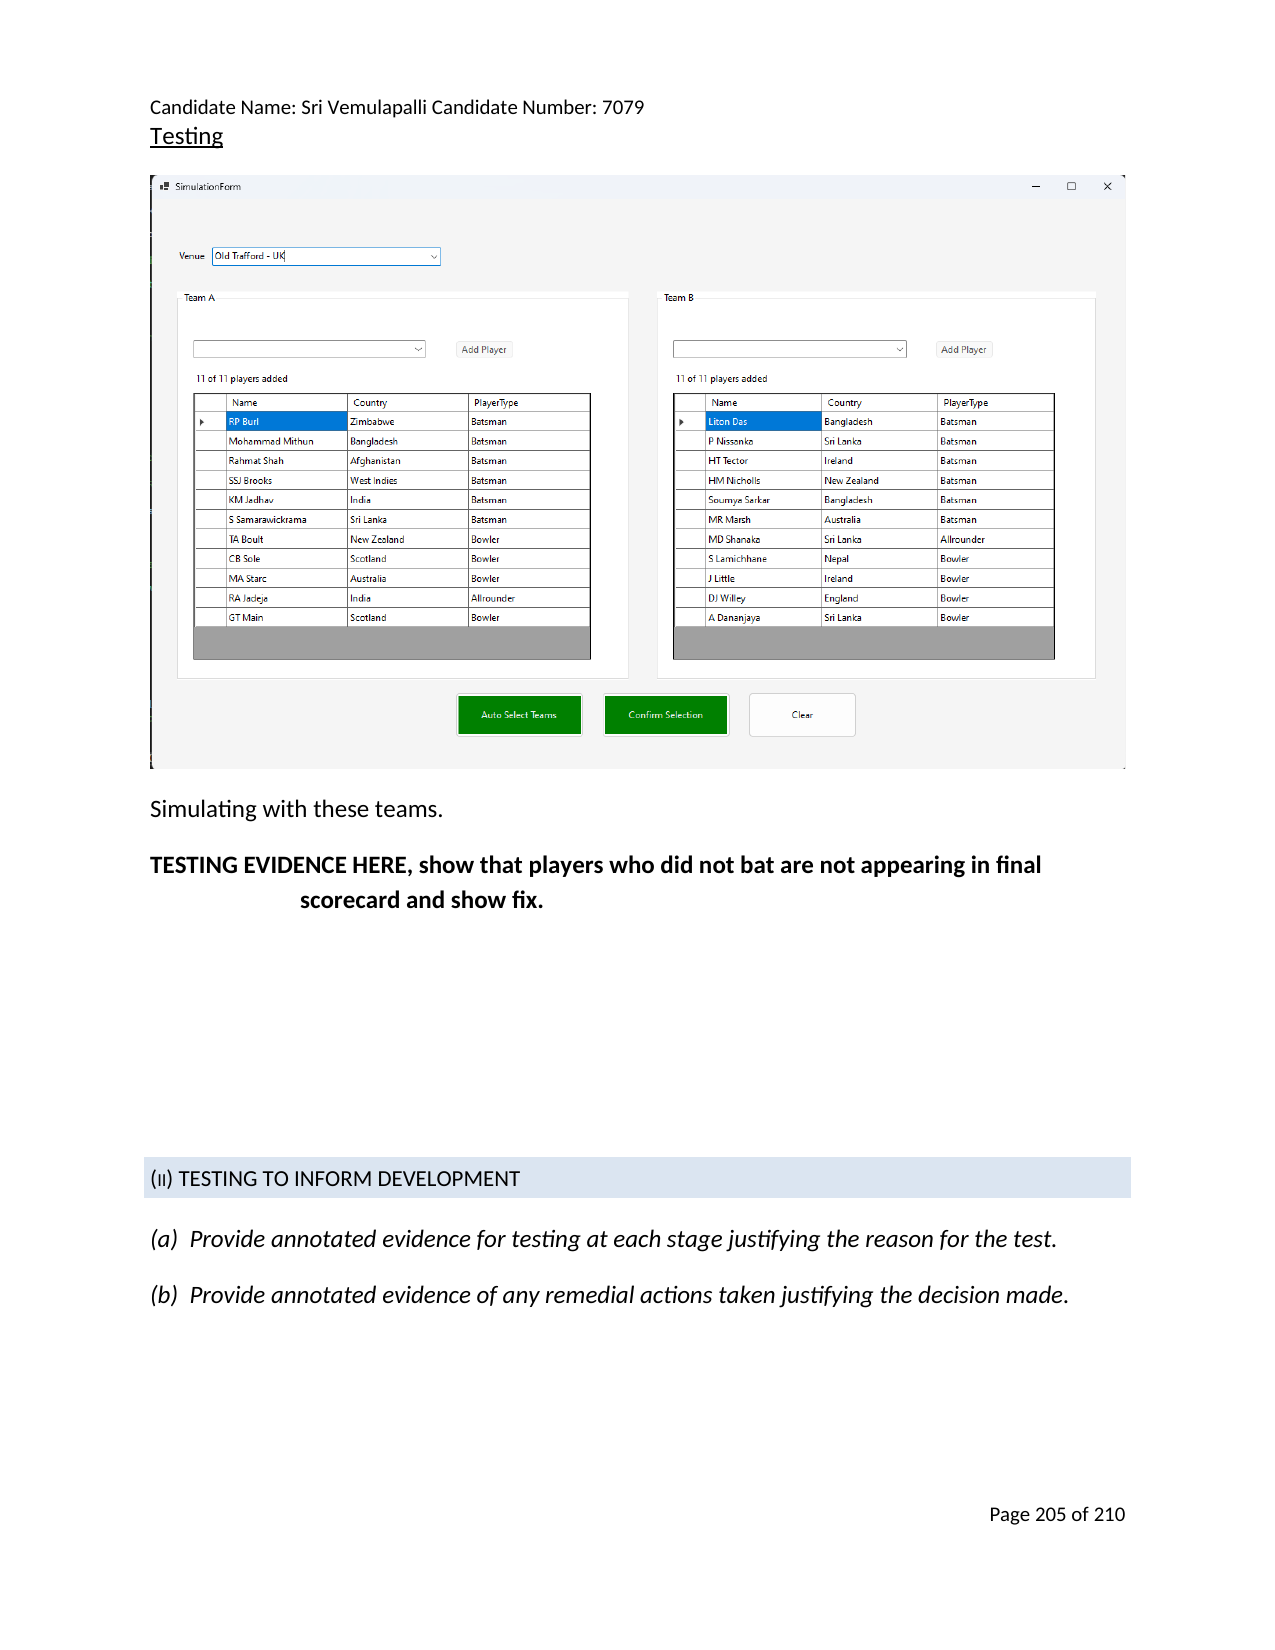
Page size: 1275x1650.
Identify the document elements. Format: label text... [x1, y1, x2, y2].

text Simulating with these teams. [150, 793, 1125, 824]
subtitle (ii) TESTING TO INFORM DEVELOPMENT [150, 1164, 1125, 1192]
text TESTING EVIDENCE HERE, show that players who did not bat are not appearing in final scorecard and show fix. [150, 849, 1125, 914]
text Testing [150, 120, 1125, 151]
picture [150, 175, 1125, 769]
text (b) Provide annotated evidence of any remedial actions taken justifying the decision made. [150, 1279, 1125, 1309]
text (a) Provide annotated evidence for testing at each stage justifying the reason for the test. [150, 1223, 1125, 1253]
